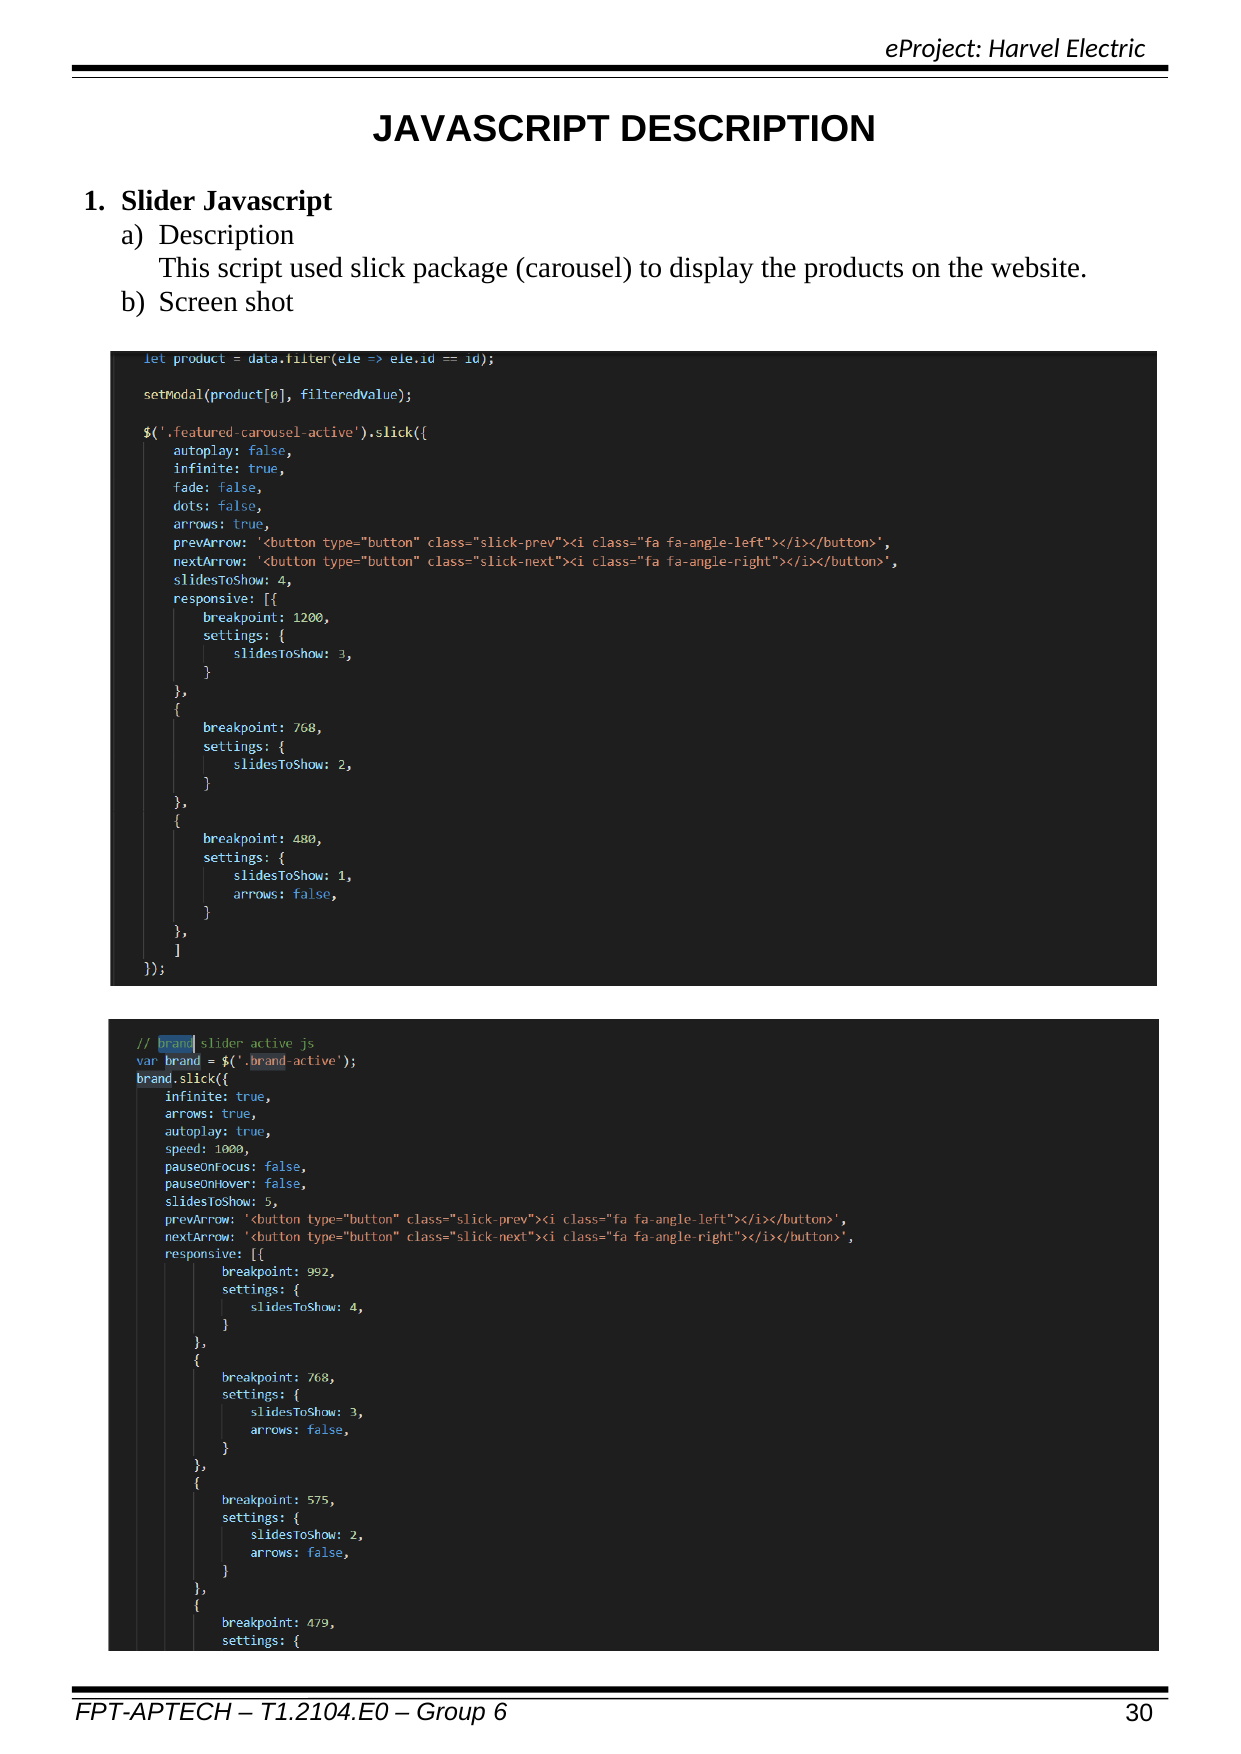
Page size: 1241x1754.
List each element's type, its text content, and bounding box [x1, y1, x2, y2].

picture [110, 351, 1157, 986]
text JAVASCRIPT DESCRIPTION [46, 106, 1203, 149]
list Slider Javascript [83, 183, 1203, 217]
list Screen shot [121, 284, 1203, 317]
text This script used slick package (carousel) to display the products on the website. [158, 250, 1203, 284]
list Description [121, 217, 1203, 250]
picture [108, 1019, 1159, 1651]
